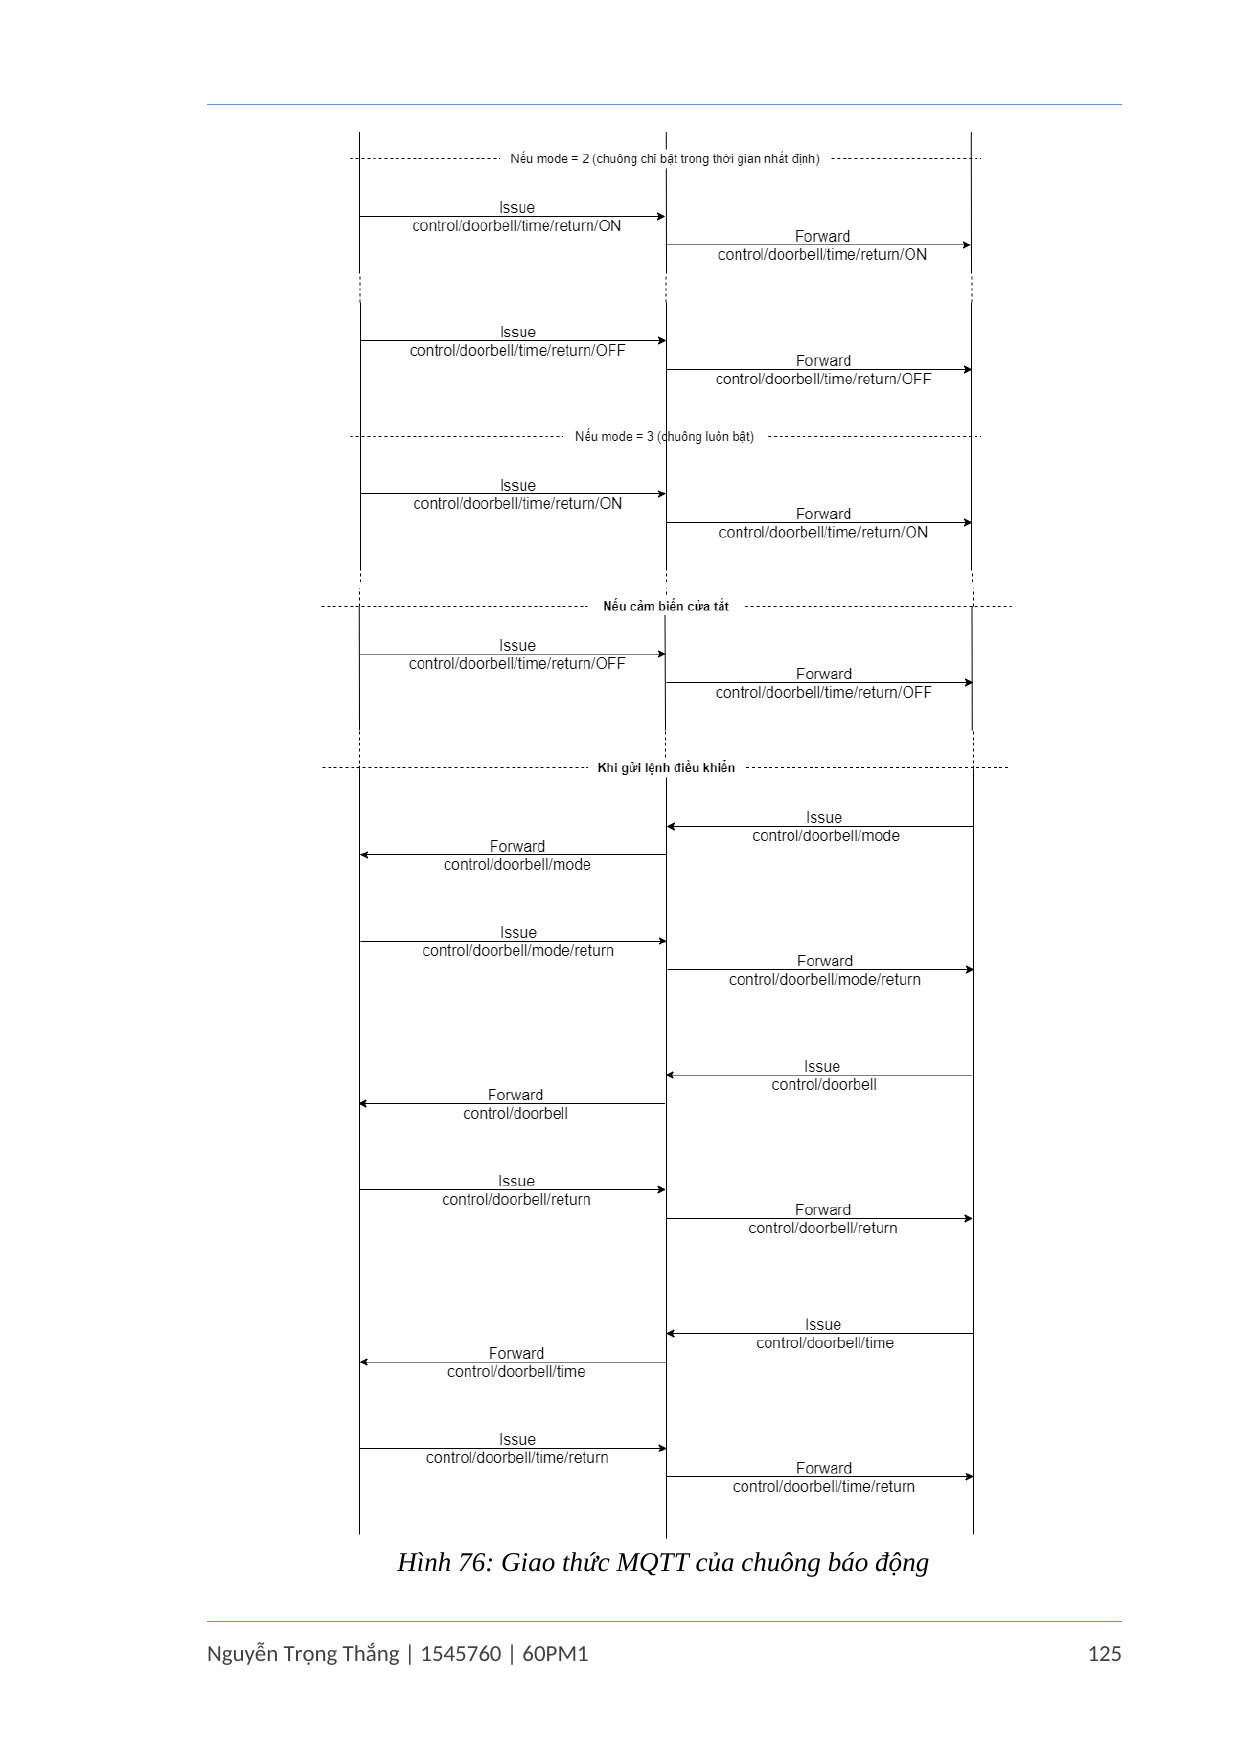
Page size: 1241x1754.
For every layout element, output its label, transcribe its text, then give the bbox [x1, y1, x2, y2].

picture [310, 132, 1019, 583]
picture [309, 588, 1020, 1540]
